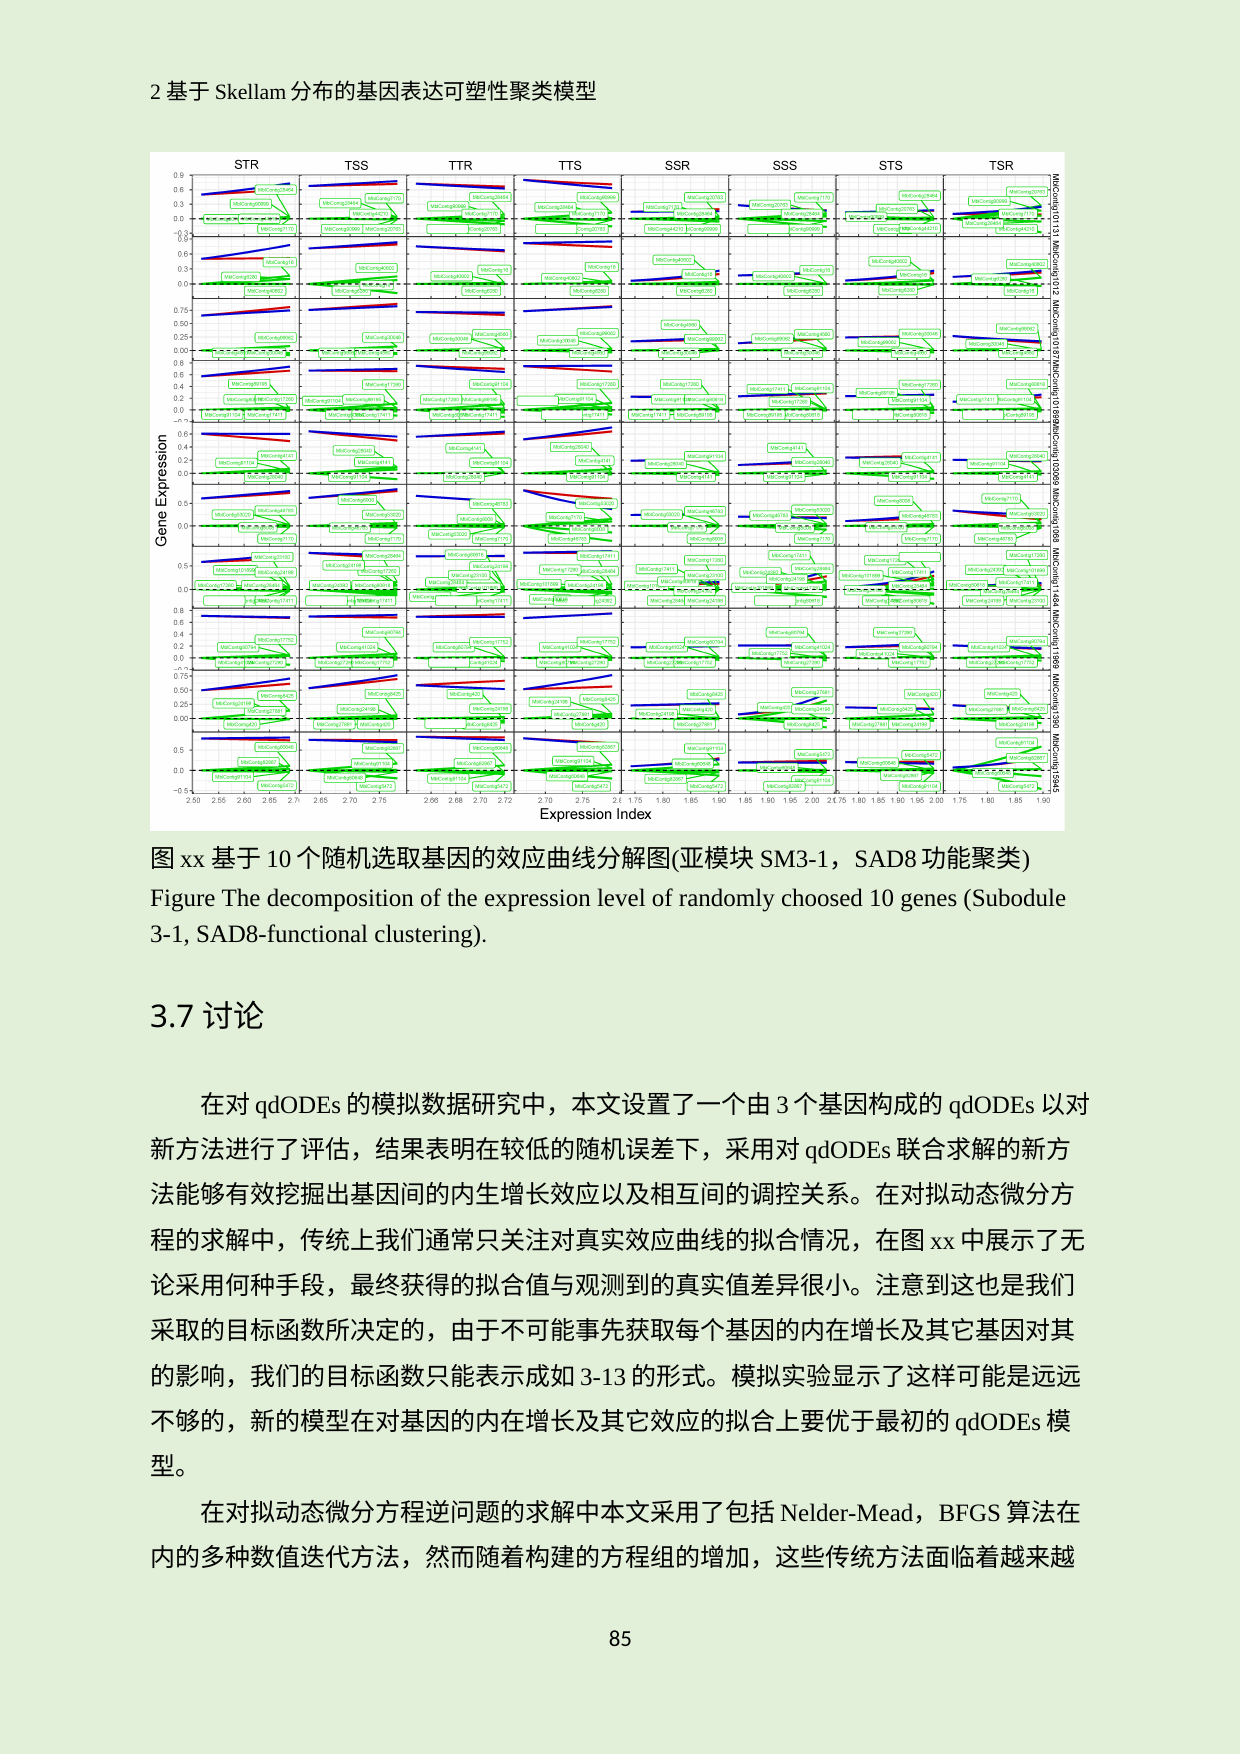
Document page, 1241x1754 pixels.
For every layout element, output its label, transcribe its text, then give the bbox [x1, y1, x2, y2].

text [150, 1492, 1090, 1573]
text 图xx 基于10个随机选取基因的效应曲线分解图(亚模块SM3-1，SAD8功能聚类) [150, 838, 1090, 874]
picture [150, 152, 1065, 831]
text 3.7 讨论 [150, 991, 1090, 1037]
text Figure The decomposition of the expression level of randomly choosed 10 genes (Subodule 3-1, SAD8-functional clustering). [150, 883, 1090, 948]
text 在对qdODEs的模拟数据研究中，本文设置了一个由3个基因构成的qdODEs以对新方法进行了评估，结果表明在较低的随机误差下，采用对qdODEs联合求解的新方法能够有效挖掘出基因间的内生增长效应以及相互间的调控关系。在对拟动态微分方程的求解中，传统上我们通常只关注对真实效应曲线的拟合情况，在图xx中展示了无论采用何种手段，最终获得的拟合值与观测到的真实值差异很小。注意到这也是我们采取的目标函数所决定的，由于不可能事先获取每个基因的内在增长及其它基因对其的影响，我们的目标函数只能表示成如3-13的形式。模拟实验显示了这样可能是远远不够的，新的模型在对基因的内在增长及其它效应的拟合上要优于最初的qdODEs模型。 [150, 1084, 1090, 1483]
